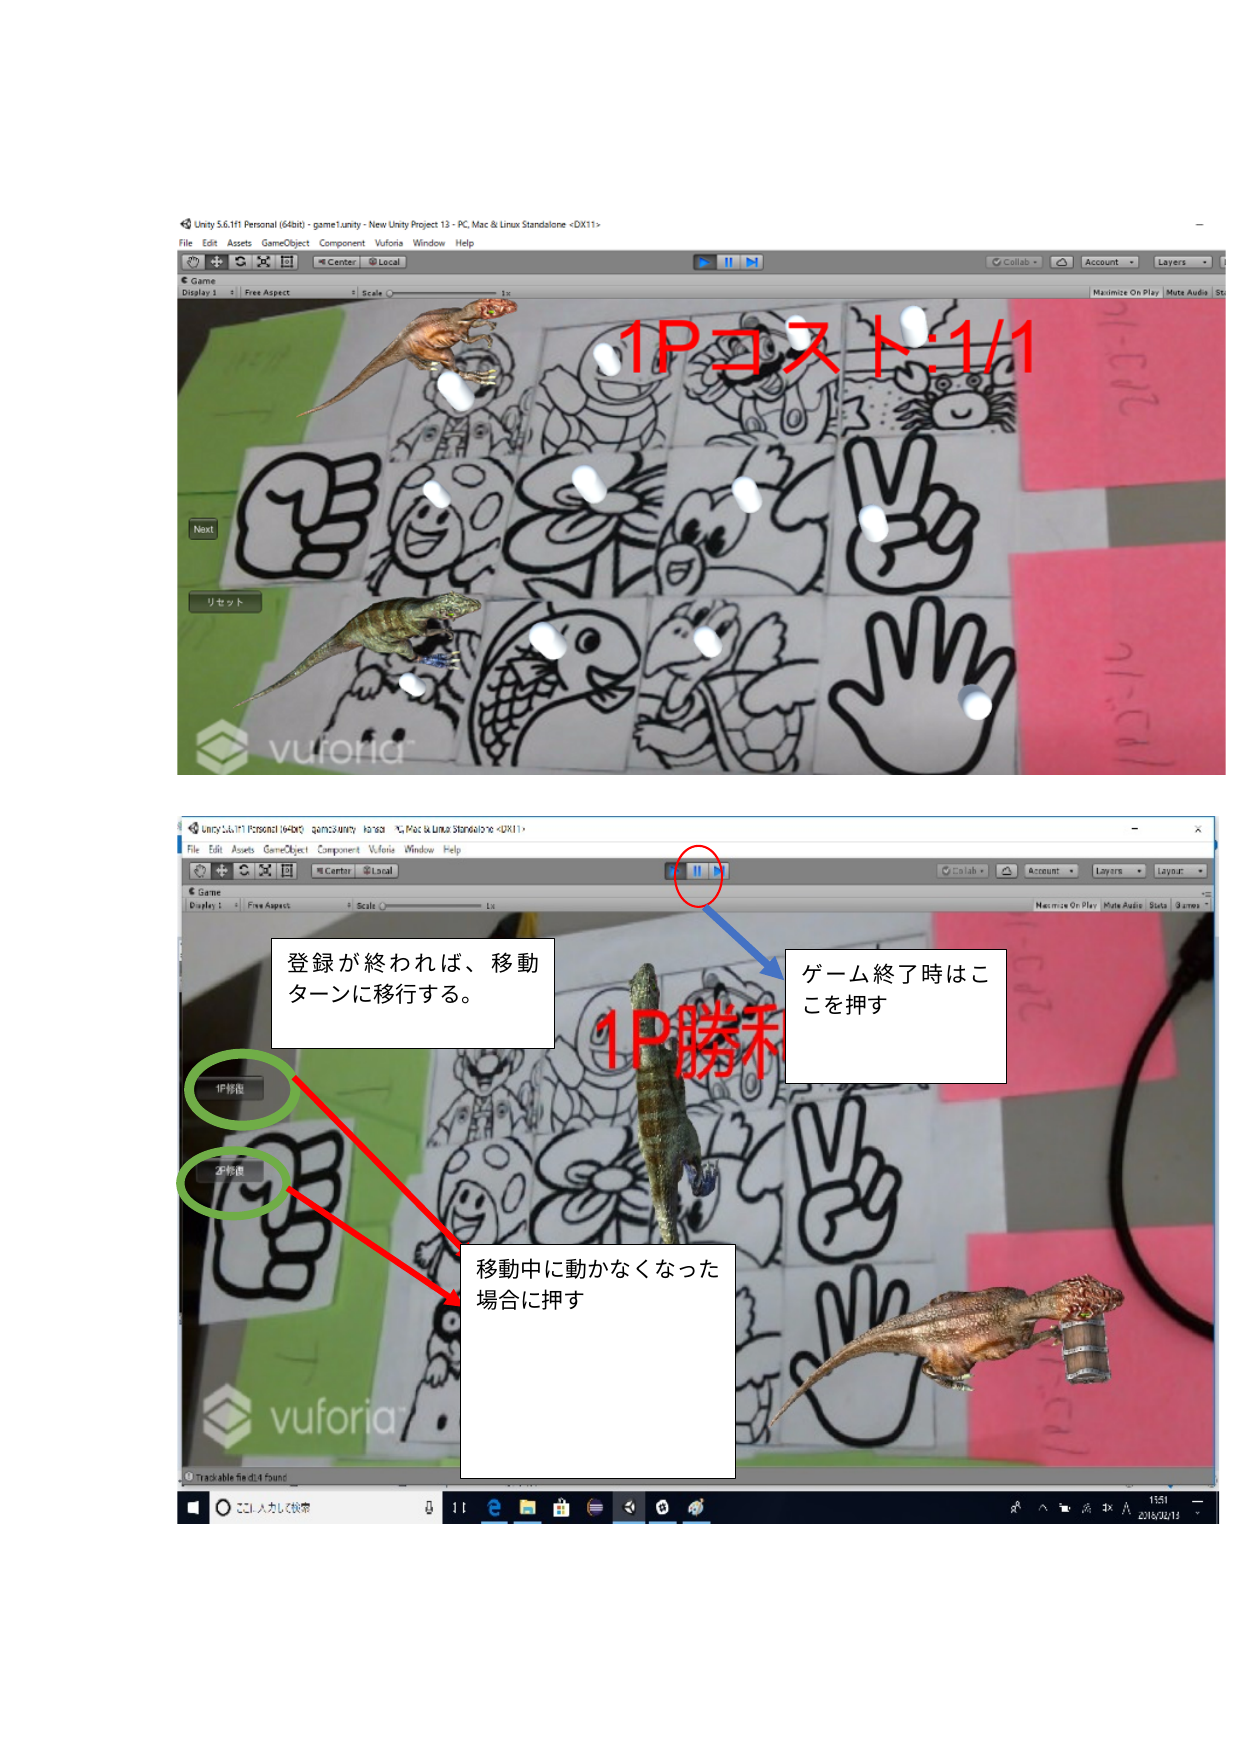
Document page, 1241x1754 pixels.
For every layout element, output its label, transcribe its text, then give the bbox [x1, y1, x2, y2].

picture [177, 816, 1220, 1524]
picture [185, 1155, 282, 1211]
picture [195, 1059, 290, 1120]
picture [177, 216, 1226, 775]
